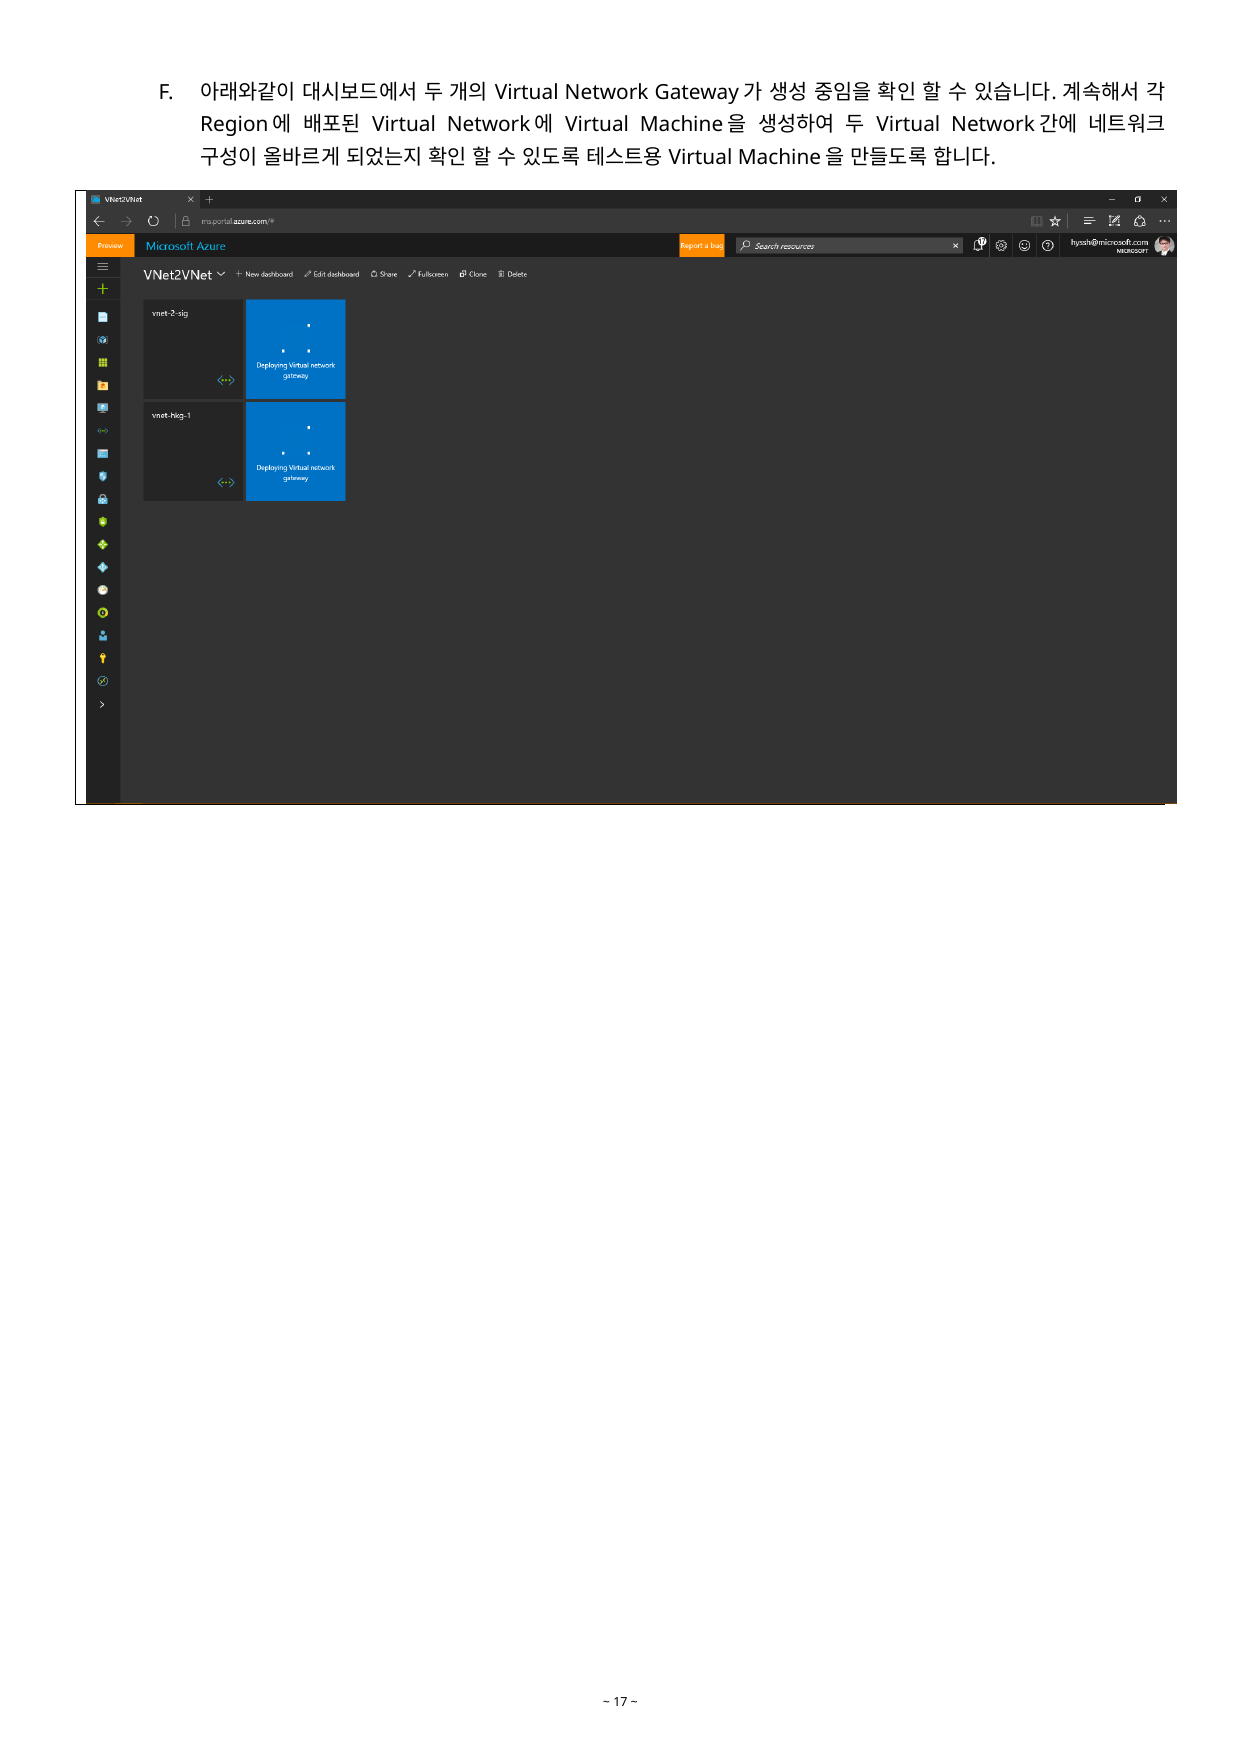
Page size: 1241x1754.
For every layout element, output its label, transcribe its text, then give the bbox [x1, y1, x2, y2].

list 아래와같이 대시보드에서 두 개의 Virtual Network Gateway가 생성 중임을 확인 할 수 있습니다. 계속해서 각 Region에 배포된 Virtual Network에 Virtual Machine을 생성하여 두 Virtual Network간에 네트워크 구성이 올바르게 되었는지 확인 할 수 있도록 테스트용 Virtual Machine을 만들도록 합니다. [158, 75, 1165, 171]
table_header [76, 191, 86, 804]
picture [86, 190, 1177, 804]
